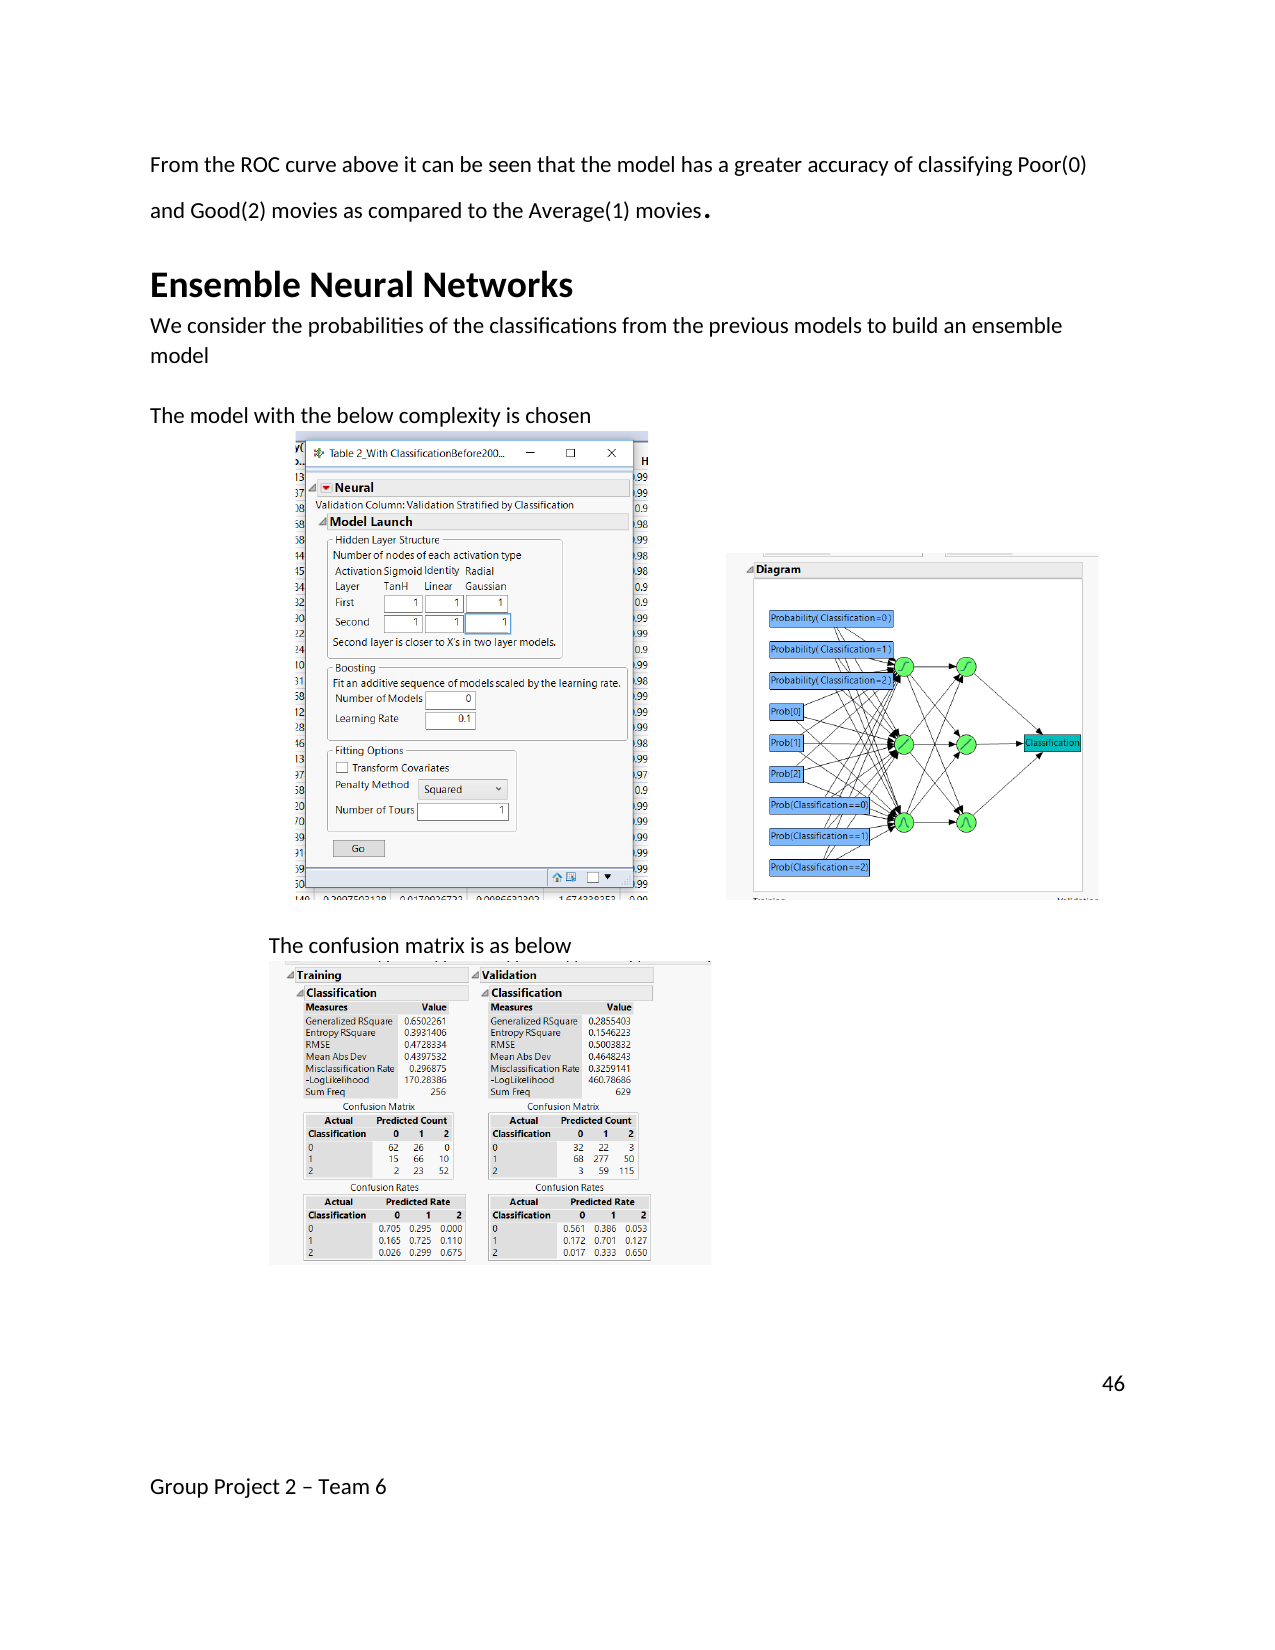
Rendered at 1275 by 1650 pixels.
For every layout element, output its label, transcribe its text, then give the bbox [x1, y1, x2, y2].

picture [725, 553, 1099, 900]
list Ensemble Neural Networks [150, 261, 1125, 307]
picture [295, 431, 649, 900]
list From the ROC curve above it can be seen that the model has a greater accuracy of classifying Poor(0) and Good(2) movies as compared to the Average(1) movies. [150, 150, 1125, 227]
list We consider the probabilities of the classifications from the previous models to build an ensemble model [150, 311, 1125, 369]
picture [268, 961, 712, 1265]
list The model with the below complexity is chosen [150, 401, 1125, 429]
list The confusion matrix is as below [269, 932, 1125, 959]
